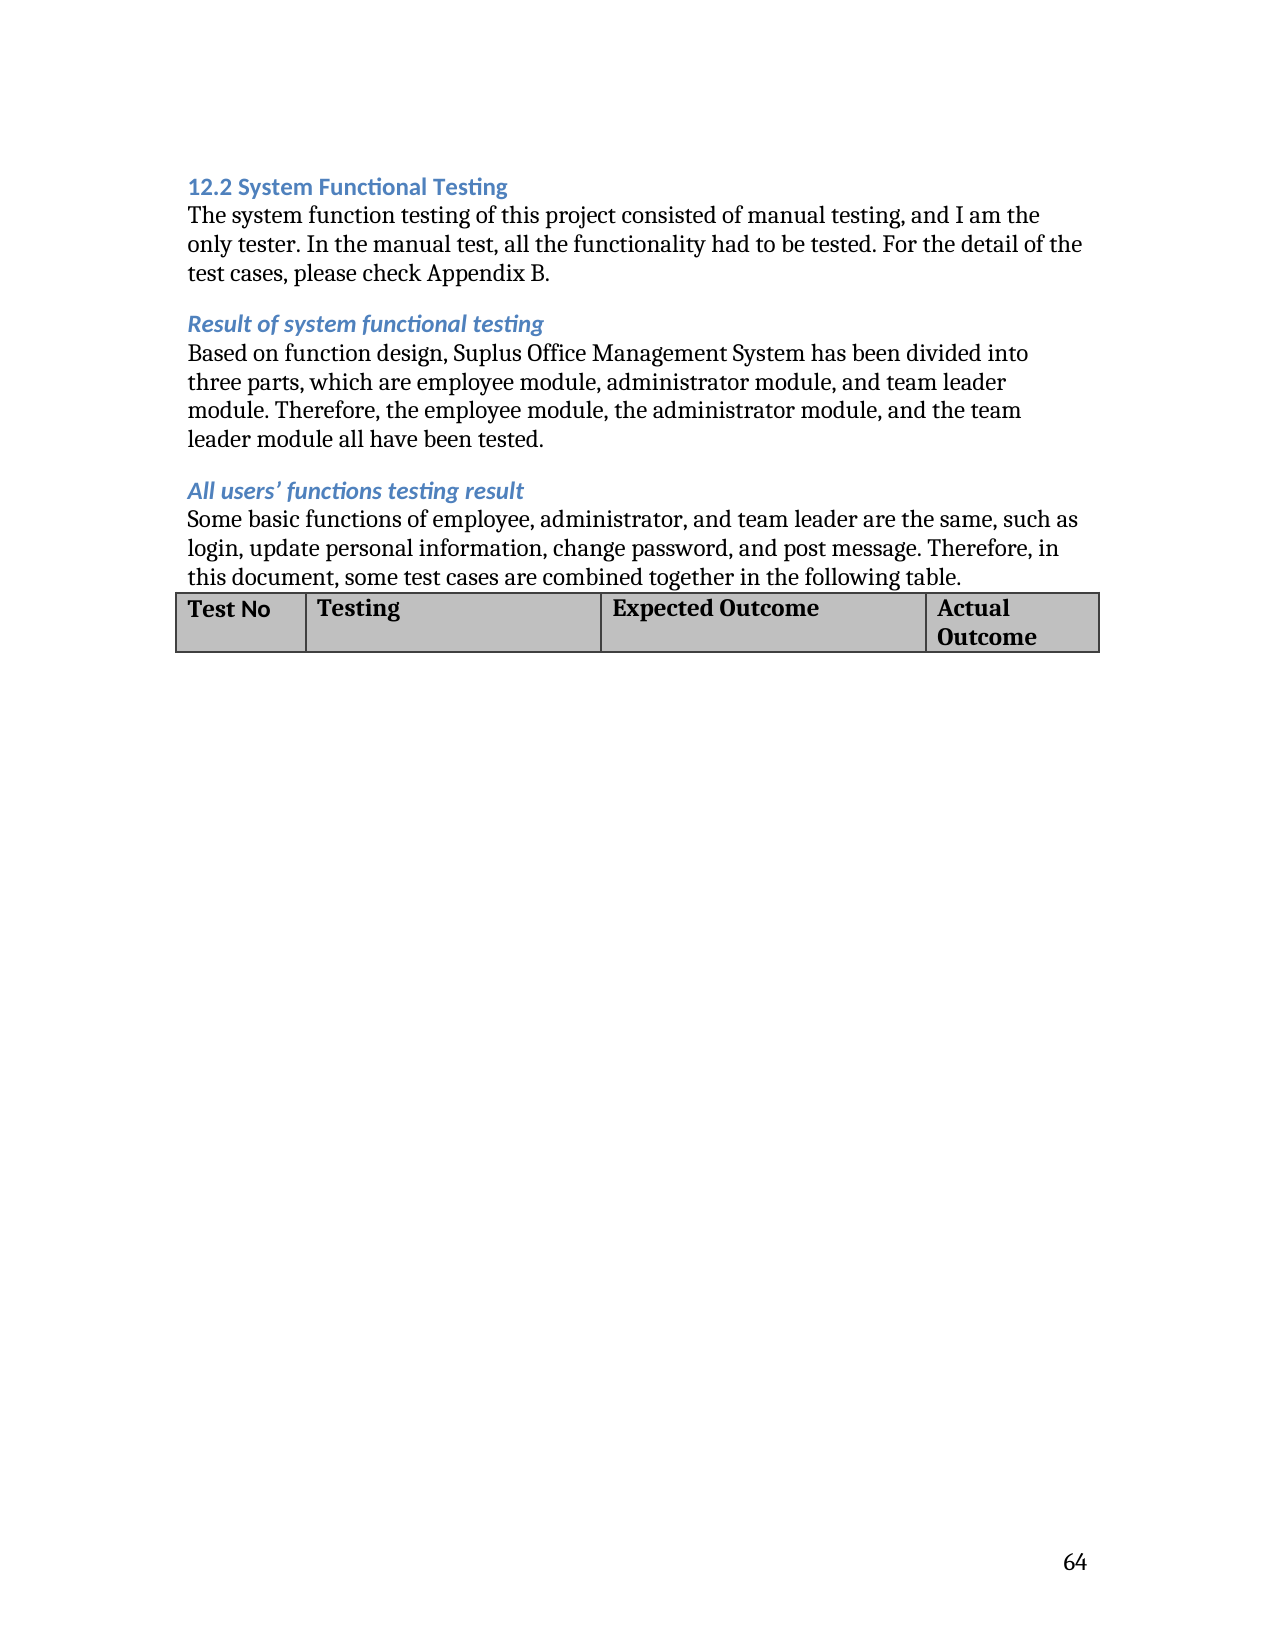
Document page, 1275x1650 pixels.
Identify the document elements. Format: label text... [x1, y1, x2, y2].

subtitle Result of system functional testing [187, 308, 1087, 339]
table_header Actual Outcome [927, 594, 1098, 651]
table_header Test No [177, 594, 305, 651]
subtitle All users’ functions testing result [187, 475, 1087, 505]
text The system function testing of this project consisted of manual testing, and I am the only tester. In the manual test, all the functionality had to be tested. For the detail of the test cases, please check Appendix B. [187, 201, 1087, 288]
text Based on function design, Suplus Office Management System has been divided into three parts, which are employee module, administrator module, and team leader module. Therefore, the employee module, the administrator module, and the team leader module all have been tested. [187, 339, 1087, 454]
table_header Expected Outcome [602, 594, 925, 651]
text Some basic functions of employee, administrator, and team leader are the same, such as login, update personal information, change password, and post message. Therefore, in this document, some test cases are combined together in the following table. [187, 505, 1087, 592]
table_header Testing [307, 594, 600, 651]
subtitle 12.2 System Functional Testing [187, 171, 1087, 201]
